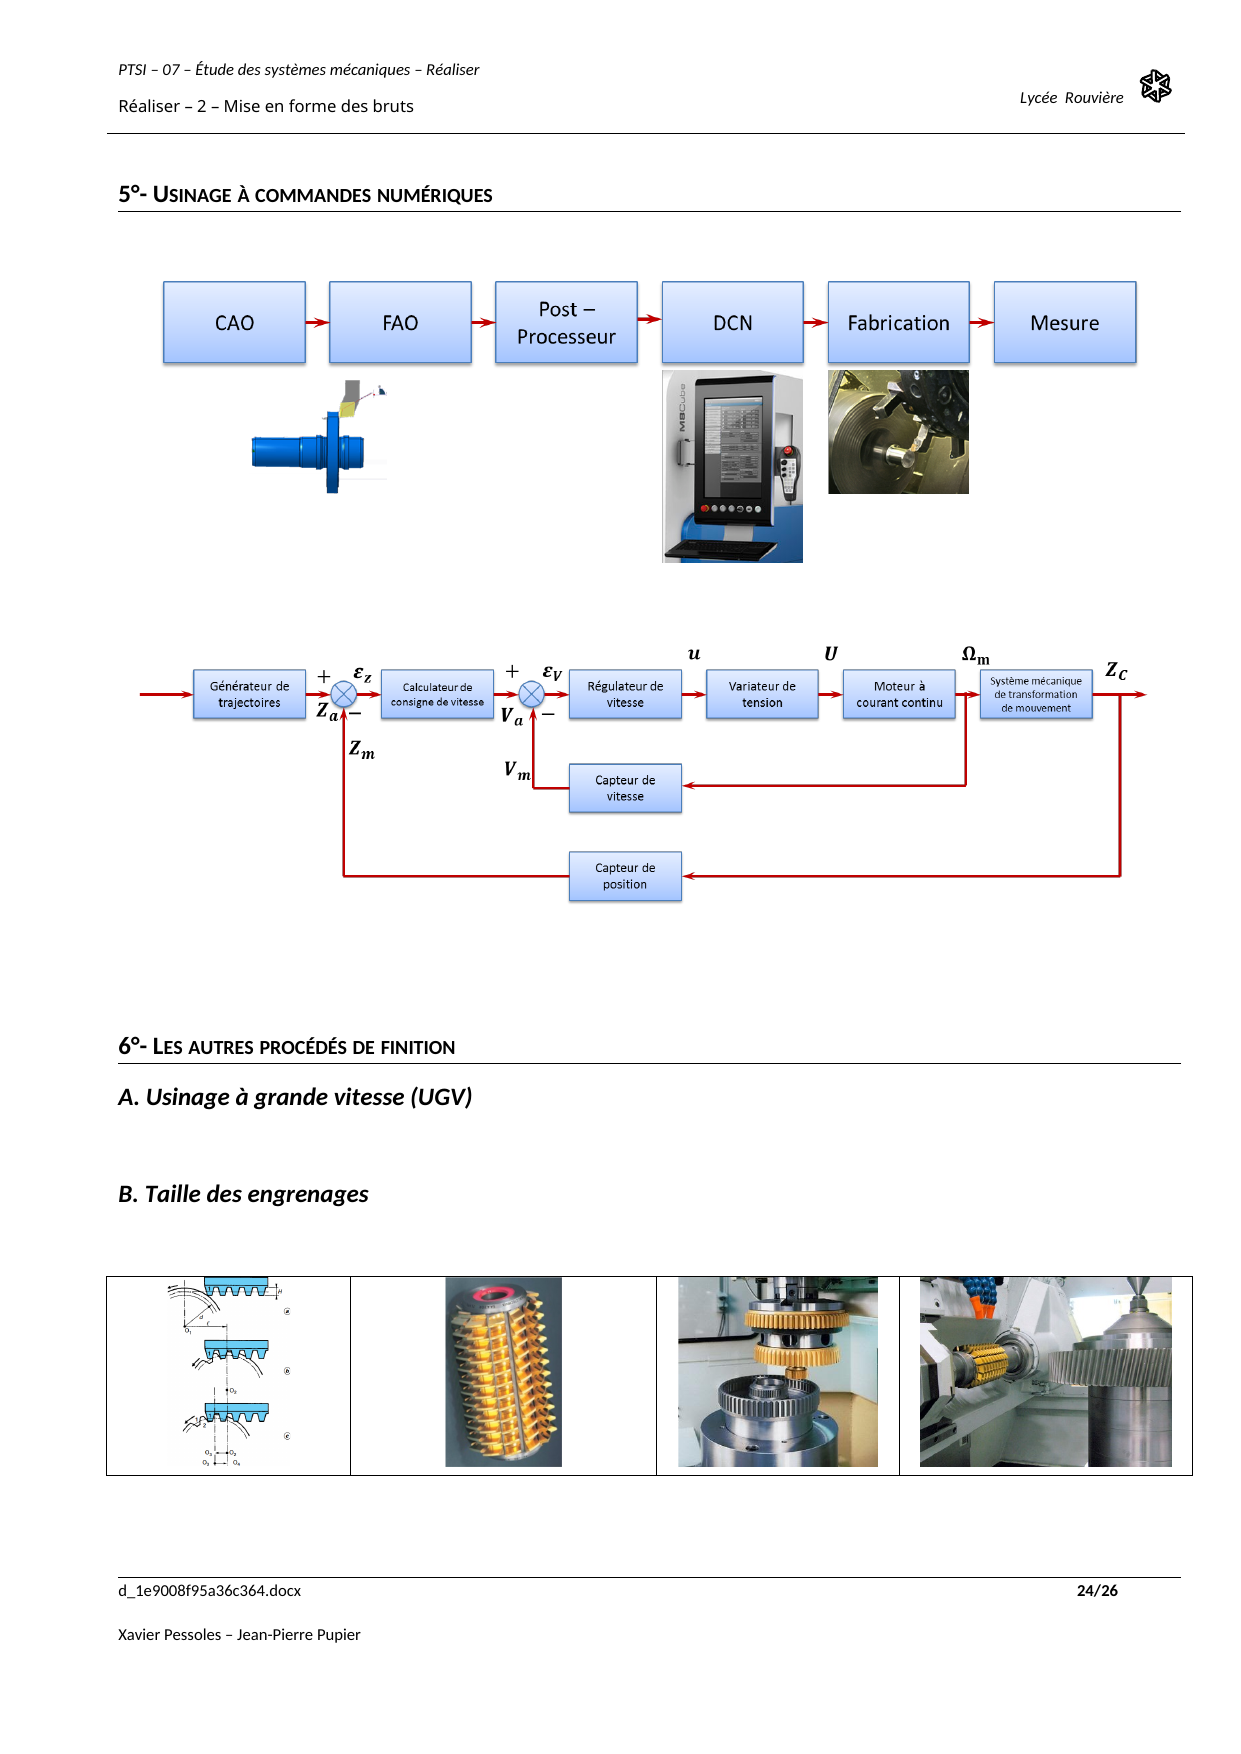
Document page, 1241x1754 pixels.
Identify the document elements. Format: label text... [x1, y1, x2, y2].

picture [446, 1278, 562, 1467]
subtitle Usinage à grande vitesse (UGV) [118, 1081, 1181, 1111]
subtitle Usinage à commandes numériques [118, 178, 1181, 211]
picture [139, 637, 1160, 906]
subtitle Les autres procédés de finition [118, 1030, 1181, 1063]
picture [920, 1277, 1172, 1467]
table_header [657, 1277, 899, 1475]
picture [678, 1277, 878, 1467]
picture [158, 278, 1141, 563]
subtitle Taille des engrenages [118, 1178, 1181, 1209]
table_header [351, 1277, 656, 1475]
table_header [107, 1277, 350, 1475]
table_header [900, 1277, 1192, 1475]
picture [167, 1277, 291, 1466]
